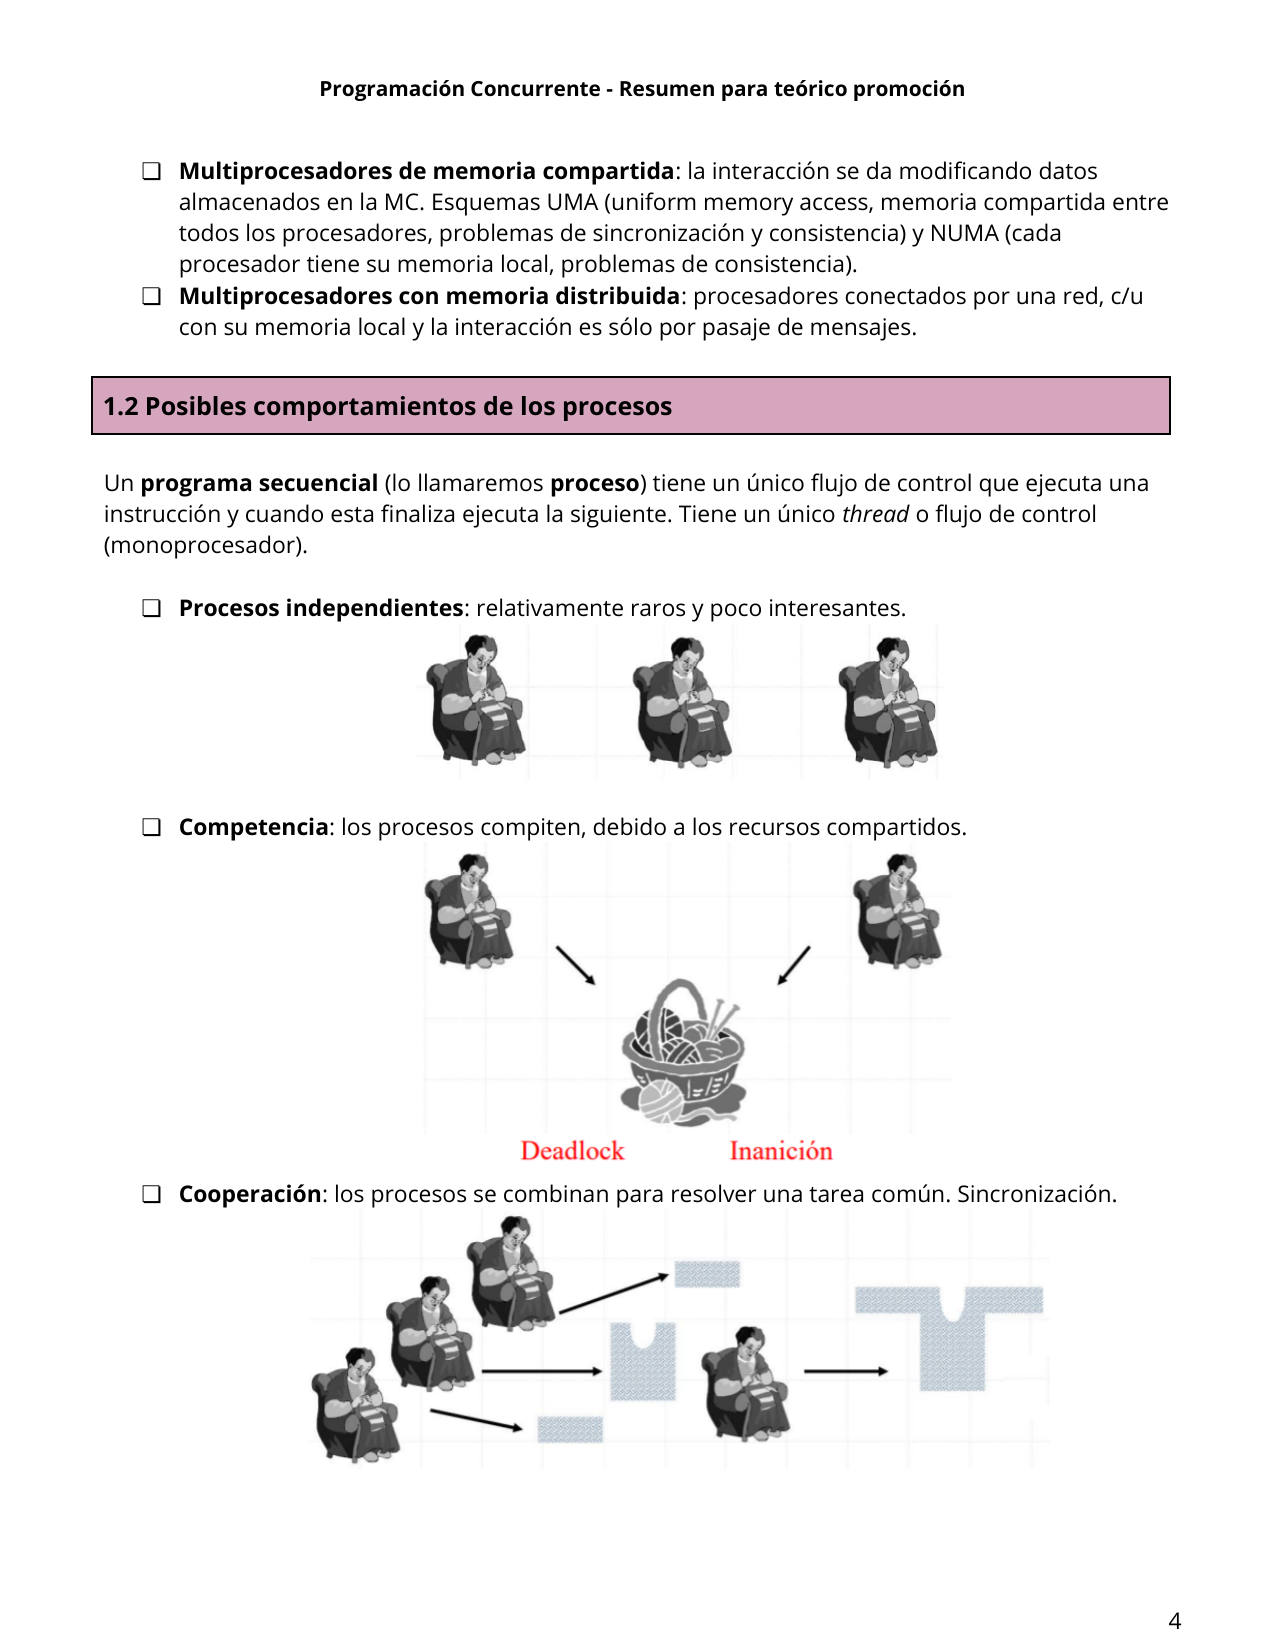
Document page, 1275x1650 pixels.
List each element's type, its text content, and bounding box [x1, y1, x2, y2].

list Procesos independientes: relativamente raros y poco interesantes. [141, 591, 1181, 623]
picture [408, 842, 952, 1178]
list Competencia: los procesos compiten, debido a los recursos compartidos. [141, 811, 1181, 842]
list Multiprocesadores con memoria distribuida: ​procesadores conectados por una red, c/u con su memoria local y la interacción es sólo por pasaje de mensajes. [141, 279, 1181, 342]
list Multiprocesadores de memoria compartida:​ la interacción se da modificando datos almacenados en la MC. Esquemas UMA (uniform memory access, memoria compartida entre todos los procesadores, problemas de sincronización y consistencia) y NUMA (cada procesador tiene su memoria local, problemas de consistencia). [141, 154, 1181, 279]
picture [309, 1208, 1051, 1517]
table_header 1.2 Posibles comportamientos de los procesos [93, 378, 1169, 433]
picture [416, 622, 944, 780]
list Cooperación: los procesos se combinan para resolver una tarea común. Sincronización. [141, 1178, 1181, 1209]
text Un programa secuencial (lo llamaremos proceso) tiene un único flujo de control que ejecuta una instrucción y cuando esta finaliza ejecuta la siguiente. Tiene un único thread o flujo de control (monoprocesador). [103, 466, 1181, 560]
